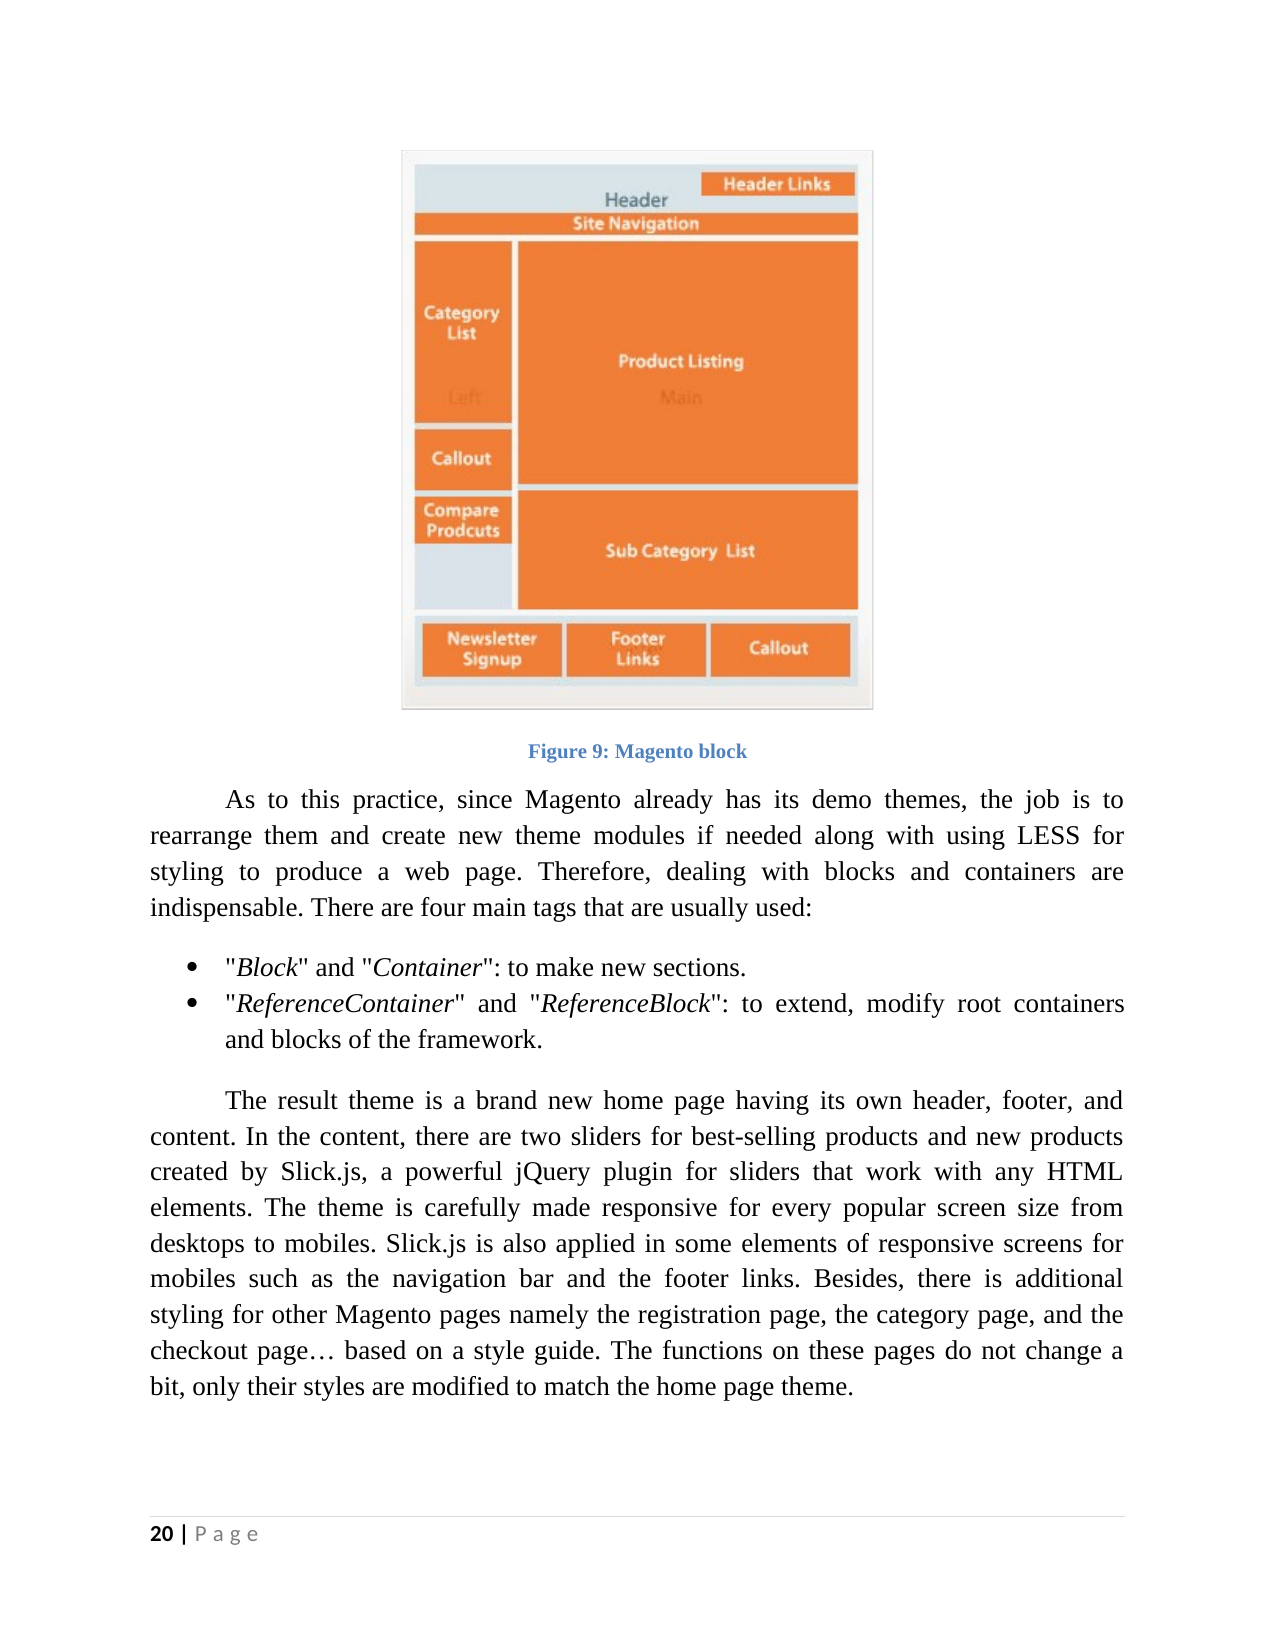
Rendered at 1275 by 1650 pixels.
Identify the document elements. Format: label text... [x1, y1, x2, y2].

text Figure 9: Magento block [150, 738, 1125, 763]
picture [401, 150, 874, 710]
list "Block" and "Container": to make new sections. [187, 951, 1125, 983]
text The result theme is a brand new home page having its own header, footer, and content. In the content, there are two sliders for best-selling products and new products created by Slick.js, a powerful jQuery plugin for sliders that work with any HTML elements. The theme is carefully made responsive for every popular screen size from desktops to mobiles. Slick.js is also applied in some elements of responsive screens for mobiles such as the navigation bar and the footer links. Besides, there is additional styling for other Magento pages namely the registration page, the category page, and the checkout page… based on a style guide. The functions on these pages do not change a bit, only their styles are modified to match the home page theme. [150, 1084, 1125, 1401]
text As to this practice, since Magento already has its demo themes, the job is to rearrange them and create new theme modules if needed along with using LESS for styling to produce a web page. Therefore, dealing with blocks and containers are indispensable. There are four main tags that are usually used: [150, 783, 1125, 922]
list "ReferenceContainer" and "ReferenceBlock": to extend, modify root containers and blocks of the framework. [187, 987, 1125, 1054]
